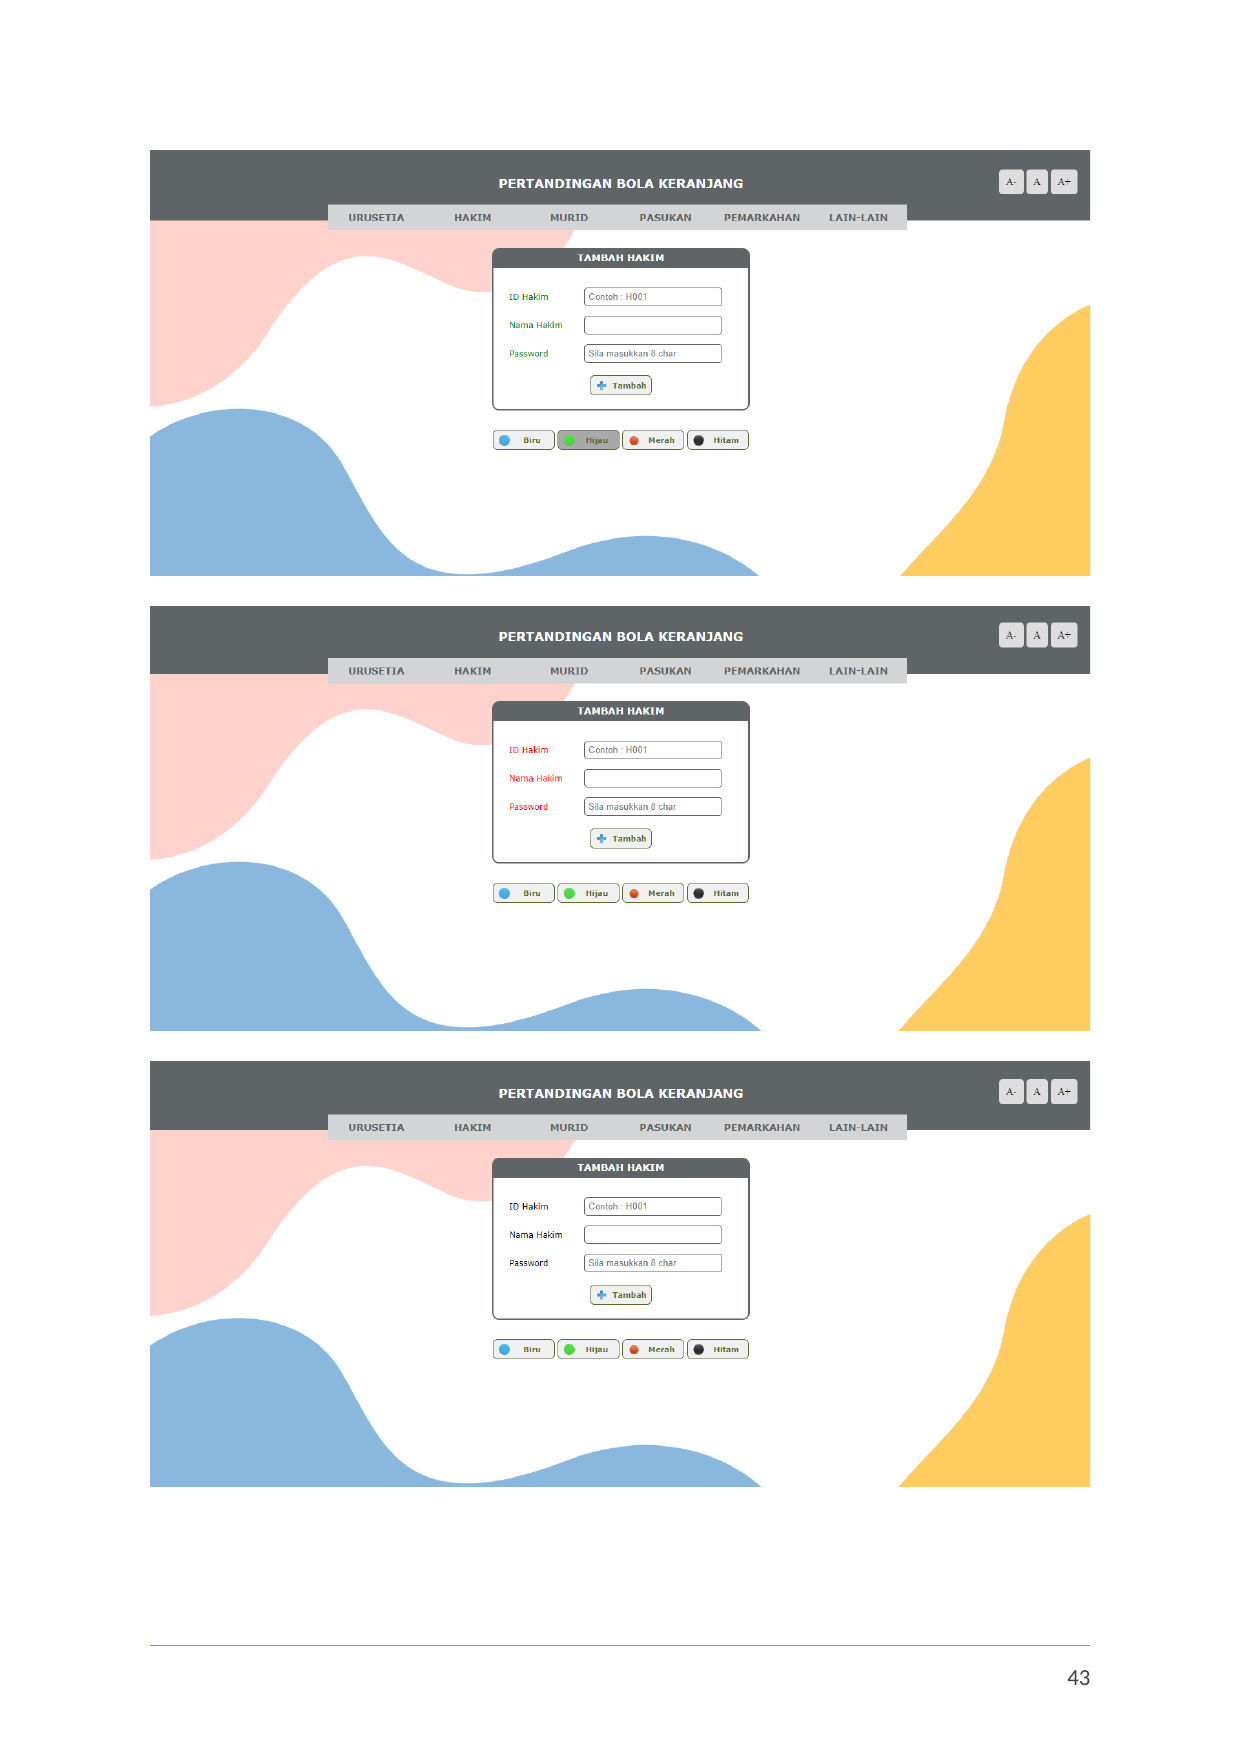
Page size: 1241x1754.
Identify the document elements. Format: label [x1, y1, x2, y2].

picture [150, 150, 1091, 576]
picture [150, 1061, 1091, 1487]
picture [150, 606, 1091, 1031]
